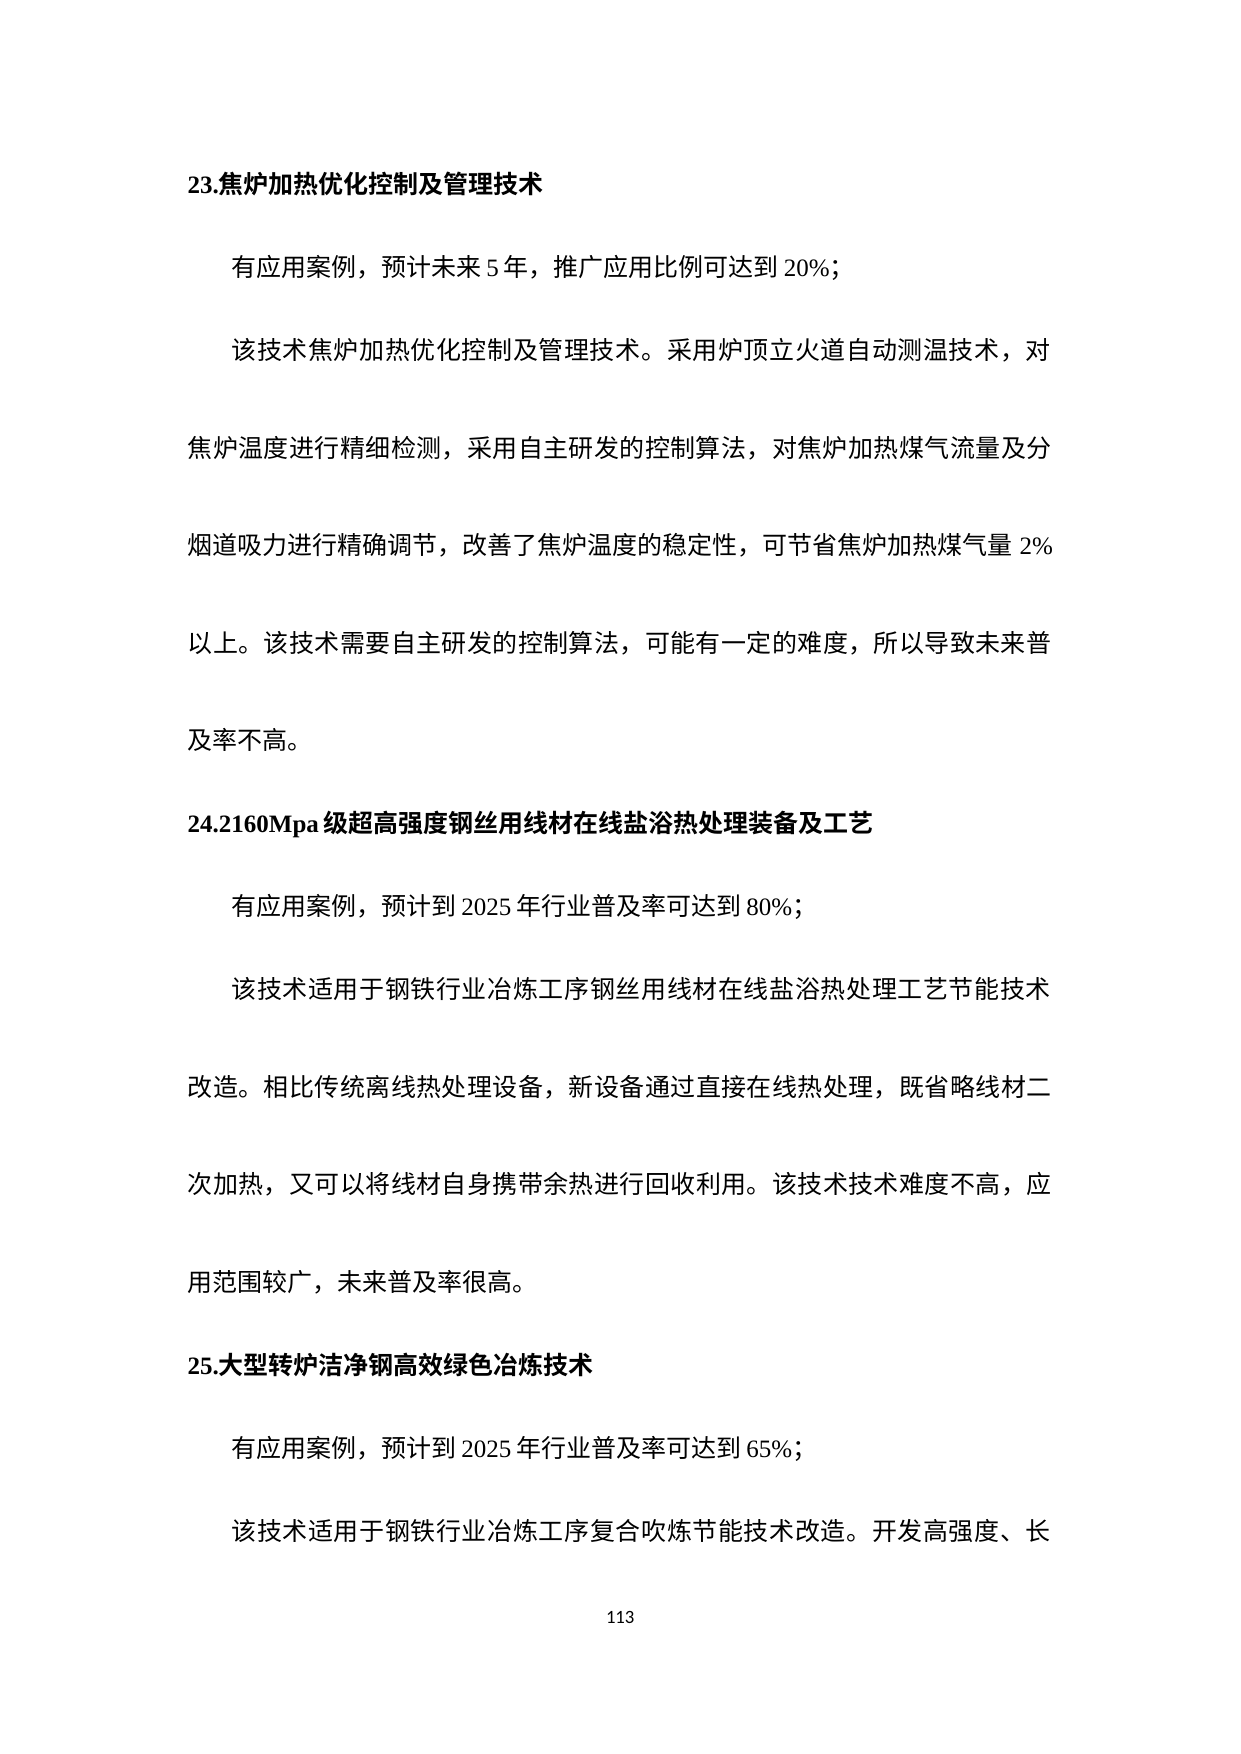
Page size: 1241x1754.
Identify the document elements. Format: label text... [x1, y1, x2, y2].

text 该技术适用于钢铁行业冶炼工序钢丝用线材在线盐浴热处理工艺节能技术改造。相比传统离线热处理设备，新设备通过直接在线热处理，既省略线材二次加热，又可以将线材自身携带余热进行回收利用。该技术技术难度不高，应用范围较广，未来普及率很高。 [187, 956, 1053, 1313]
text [187, 1497, 1053, 1562]
text 25.大型转炉洁净钢高效绿色冶炼技术 [187, 1331, 1053, 1396]
text 23.焦炉加热优化控制及管理技术 [187, 150, 1053, 215]
text 有应用案例，预计到2025年行业普及率可达到80%； [187, 872, 1053, 937]
text 有应用案例，预计未来5年，推广应用比例可达到20%； [187, 233, 1053, 298]
text 该技术焦炉加热优化控制及管理技术。采用炉顶立火道自动测温技术，对焦炉温度进行精细检测，采用自主研发的控制算法，对焦炉加热煤气流量及分烟道吸力进行精确调节，改善了焦炉温度的稳定性，可节省焦炉加热煤气量2%以上。该技术需要自主研发的控制算法，可能有一定的难度，所以导致未来普及率不高。 [187, 316, 1053, 771]
text 有应用案例，预计到2025年行业普及率可达到65%； [187, 1414, 1053, 1479]
text 24.2160Mpa级超高强度钢丝用线材在线盐浴热处理装备及工艺 [187, 789, 1053, 854]
